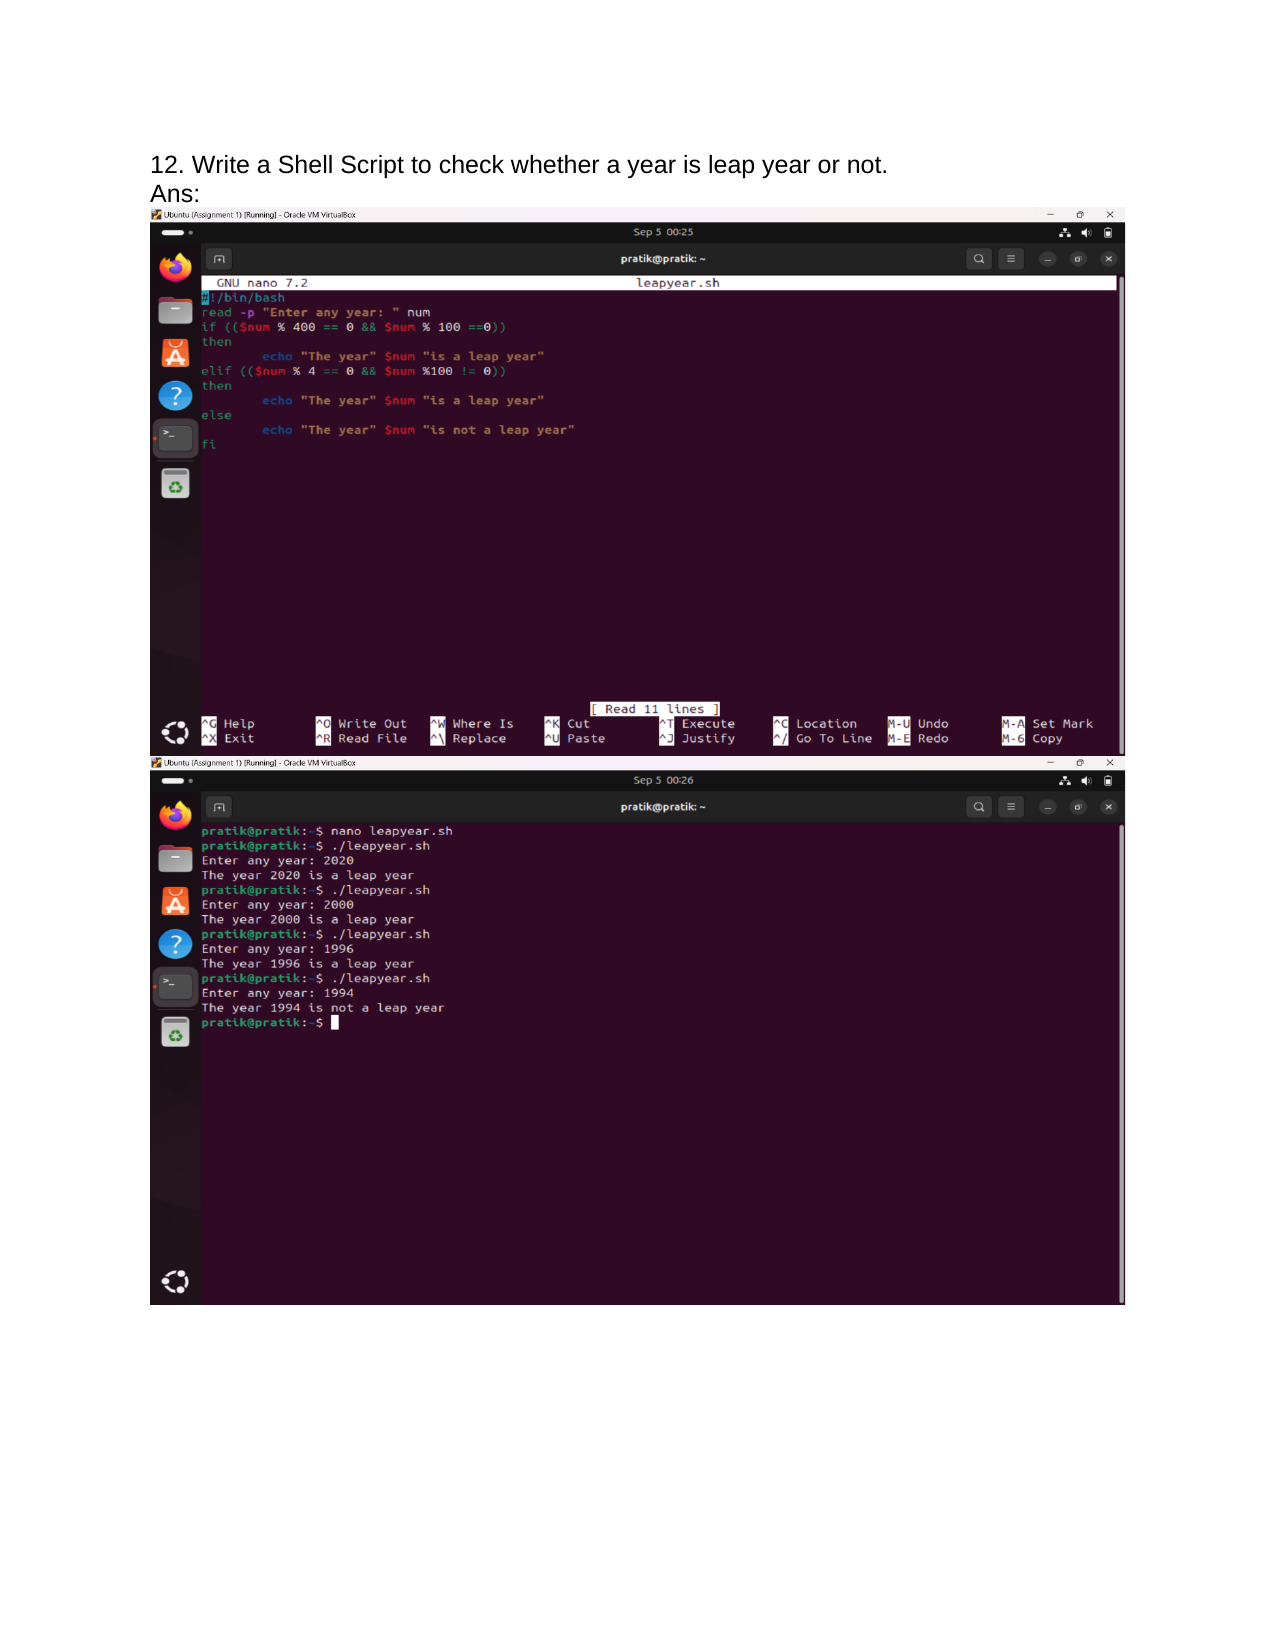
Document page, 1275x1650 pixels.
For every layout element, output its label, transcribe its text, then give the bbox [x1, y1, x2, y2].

text Ans: [150, 179, 1125, 207]
text 12. Write a Shell Script to check whether a year is leap year or not. [150, 150, 1125, 179]
picture [150, 207, 1125, 1305]
